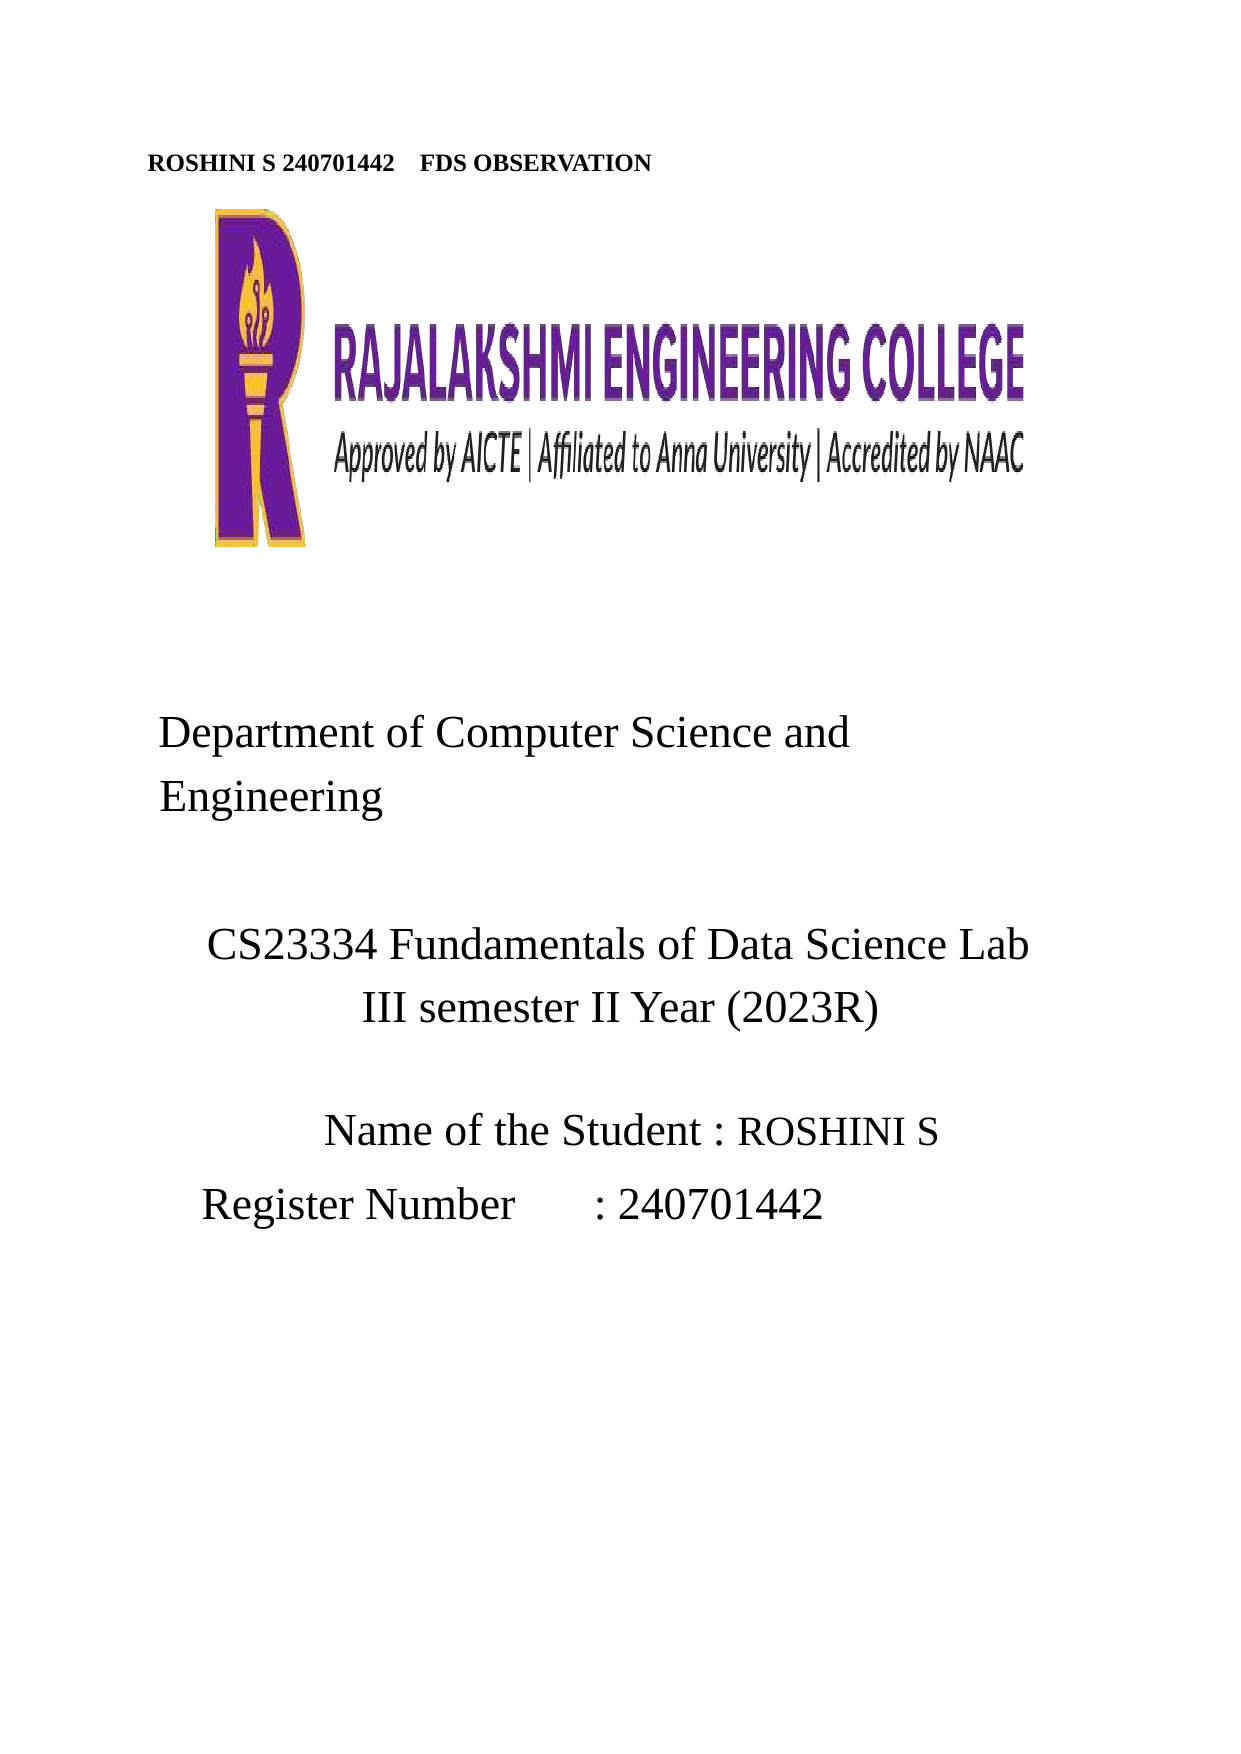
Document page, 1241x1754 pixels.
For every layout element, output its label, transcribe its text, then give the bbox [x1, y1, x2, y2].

text Name of the Student : ROSHINI S [181, 1103, 1082, 1156]
picture [215, 209, 1024, 547]
text Register Number : 240701442 [147, 1176, 1082, 1229]
text ROSHINI S 240701442 FDS OBSERVATION [147, 148, 1082, 177]
text CS23334 Fundamentals of Data Science Lab III semester II Year (2023R) [207, 916, 1082, 1033]
text Department of Computer Science and Engineering [158, 705, 1082, 821]
